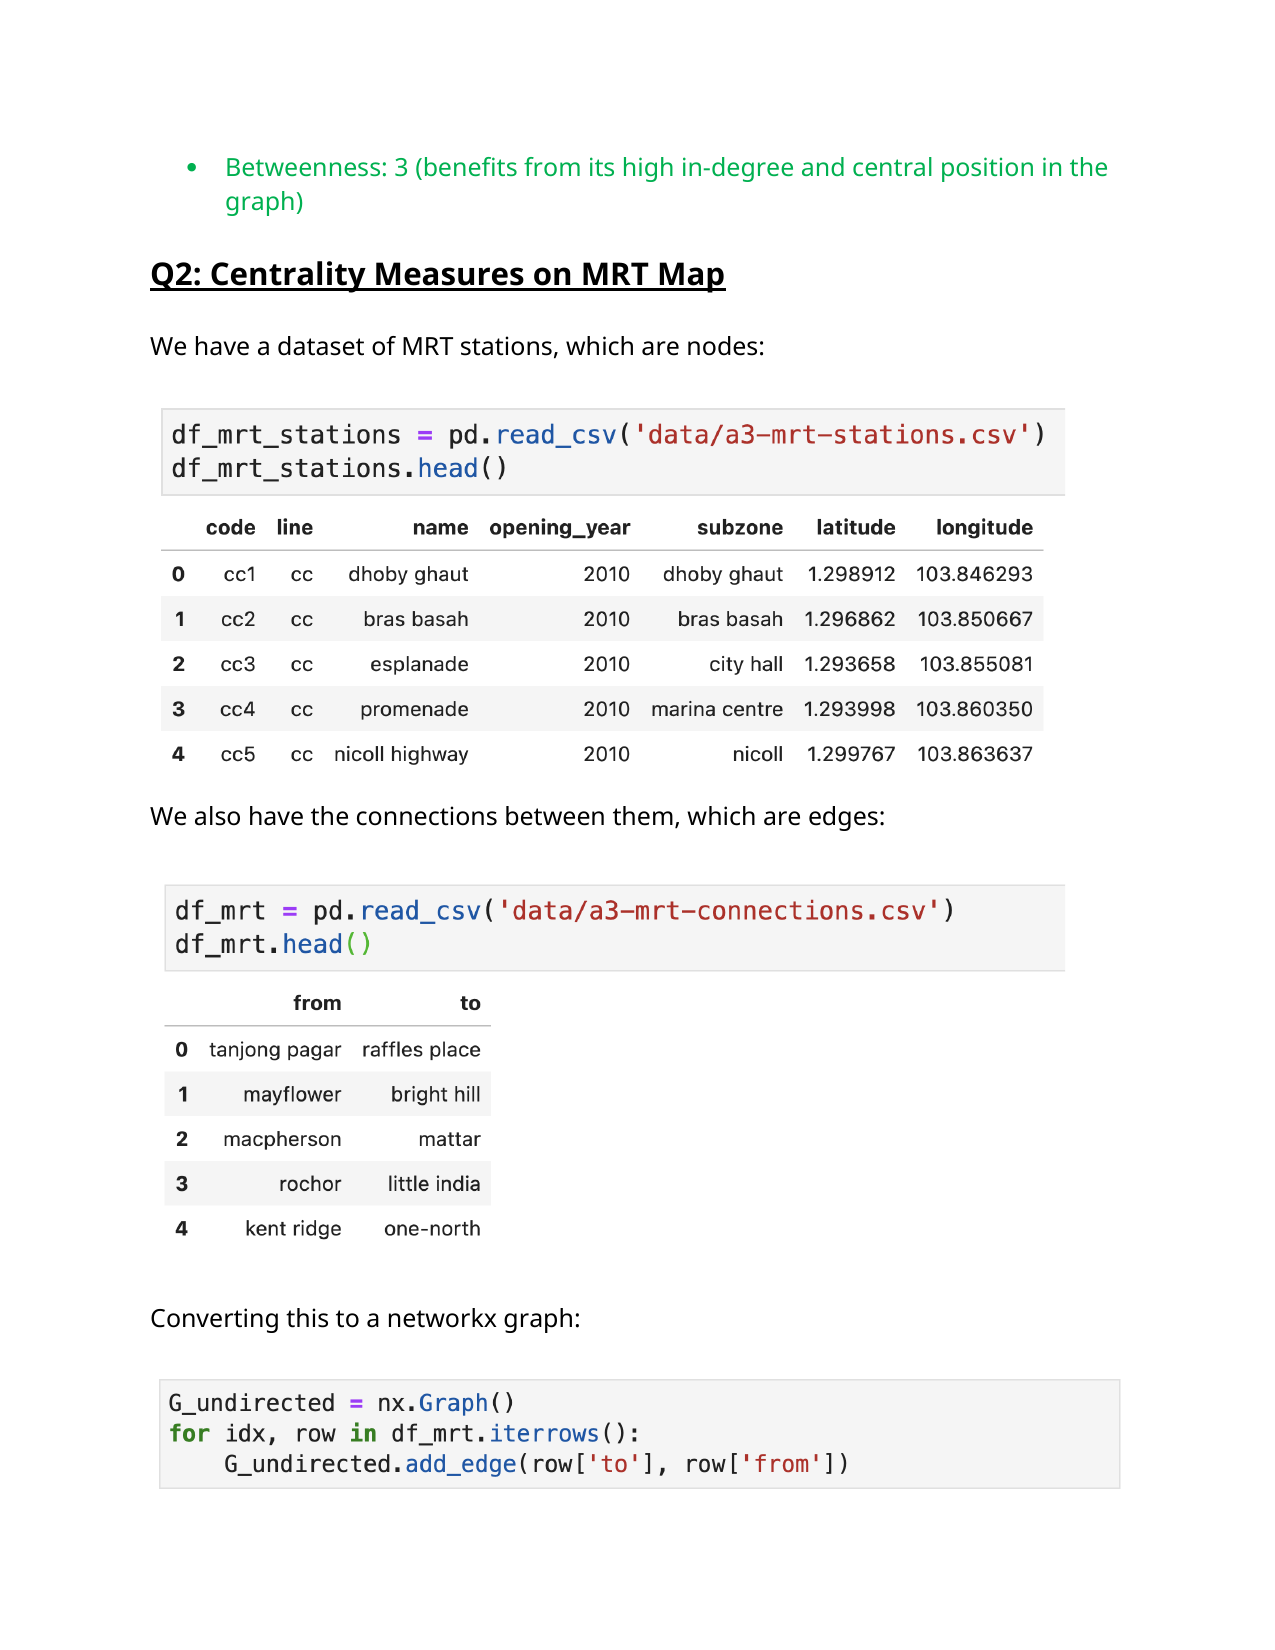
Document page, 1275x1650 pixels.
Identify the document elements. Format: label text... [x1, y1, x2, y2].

picture [150, 866, 1066, 1267]
text We have a dataset of MRT stations, which are nodes: [150, 329, 1125, 363]
text Converting this to a networkx graph: [150, 1301, 1125, 1335]
list Betweenness: 3 (benefits from its high in-degree and central position in the graph) [187, 150, 1125, 218]
picture [150, 1369, 1125, 1497]
text We also have the connections between them, which are edges: [150, 798, 1125, 832]
picture [150, 397, 1066, 799]
text Q2: Centrality Measures on MRT Map [150, 252, 1125, 295]
